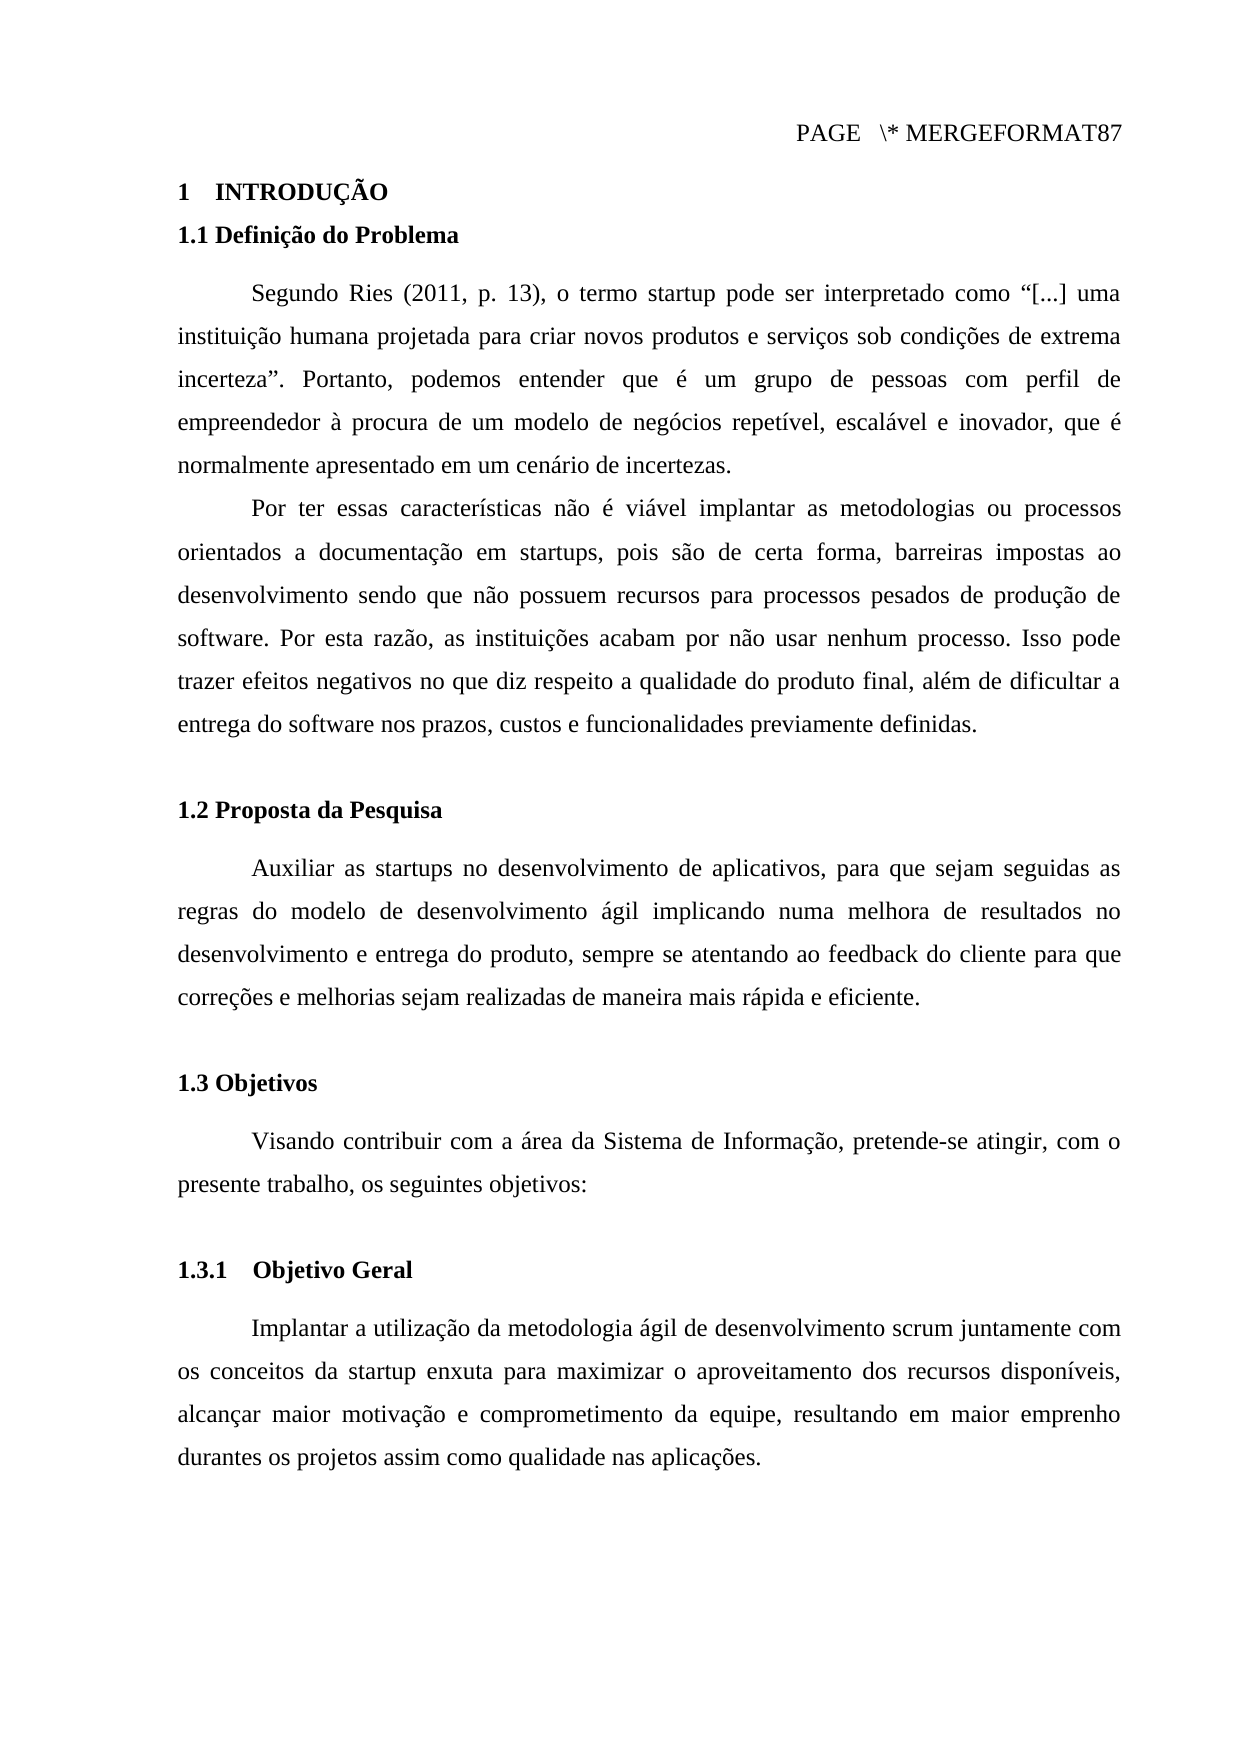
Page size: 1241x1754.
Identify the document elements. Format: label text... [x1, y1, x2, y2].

subtitle Objetivo Geral [177, 1255, 1122, 1284]
text Auxiliar as startups no desenvolvimento de aplicativos, para que sejam seguidas as regras do modelo de desenvolvimento ágil implicando numa melhora de resultados no desenvolvimento e entrega do produto, sempre se atentando ao feedback do cliente para que correções e melhorias sejam realizadas de maneira mais rápida e eficiente. [177, 853, 1122, 1011]
text Segundo Ries (2011, p. 13), o termo startup pode ser interpretado como “[...] uma instituição humana projetada para criar novos produtos e serviços sob condições de extrema incerteza”. Portanto, podemos entender que é um grupo de pessoas com perfil de empreendedor à procura de um modelo de negócios repetível, escalável e inovador, que é normalmente apresentado em um cenário de incertezas. [177, 278, 1122, 479]
subtitle Definição do Problema [177, 220, 1122, 249]
text Visando contribuir com a área da Sistema de Informação, pretende-se atingir, com o presente trabalho, os seguintes objetivos: [177, 1126, 1122, 1198]
text Implantar a utilização da metodologia ágil de desenvolvimento scrum juntamente com os conceitos da startup enxuta para maximizar o aproveitamento dos recursos disponíveis, alcançar maior motivação e comprometimento da equipe, resultando em maior emprenho durantes os projetos assim como qualidade nas aplicações. [177, 1313, 1122, 1471]
subtitle Proposta da Pesquisa [177, 795, 1122, 824]
text Por ter essas características não é viável implantar as metodologias ou processos orientados a documentação em startups, pois são de certa forma, barreiras impostas ao desenvolvimento sendo que não possuem recursos para processos pesados de produção de software. Por esta razão, as instituições acabam por não usar nenhum processo. Isso pode trazer efeitos negativos no que diz respeito a qualidade do produto final, além de dificultar a entrega do software nos prazos, custos e funcionalidades previamente definidas. [177, 493, 1122, 738]
subtitle INTRODUÇÃO [177, 177, 1122, 206]
subtitle Objetivos [177, 1068, 1122, 1097]
